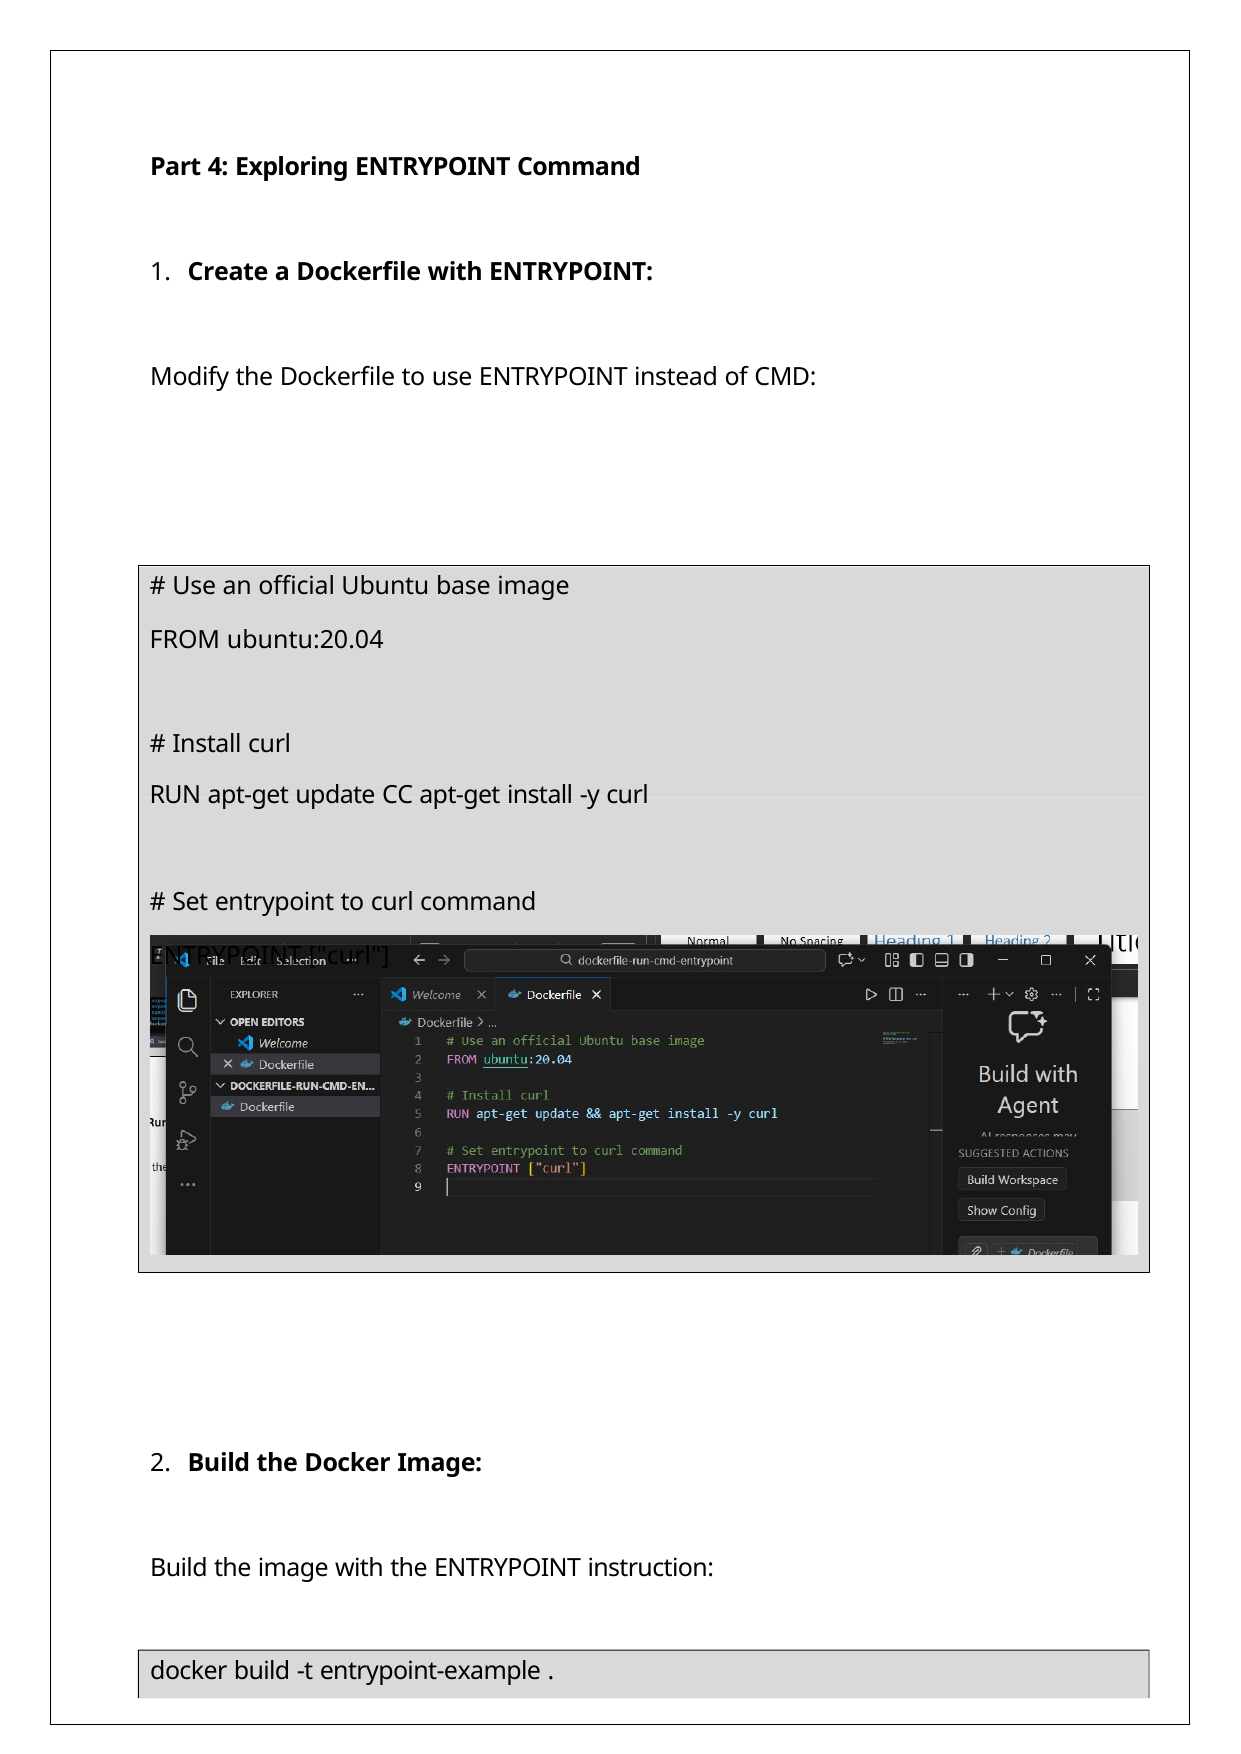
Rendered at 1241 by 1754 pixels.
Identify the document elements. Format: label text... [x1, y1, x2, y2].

subtitle Build the Docker Image: [150, 1445, 1152, 1479]
text Modify the Dockerfile to use ENTRYPOINT instead of CMD: [150, 359, 1152, 393]
list Create a Dockerfile with ENTRYPOINT: [150, 253, 1152, 287]
text Build the image with the ENTRYPOINT instruction: [150, 1550, 1152, 1584]
subtitle Part 4: Exploring ENTRYPOINT Command [150, 148, 1152, 182]
picture [150, 935, 1138, 1255]
